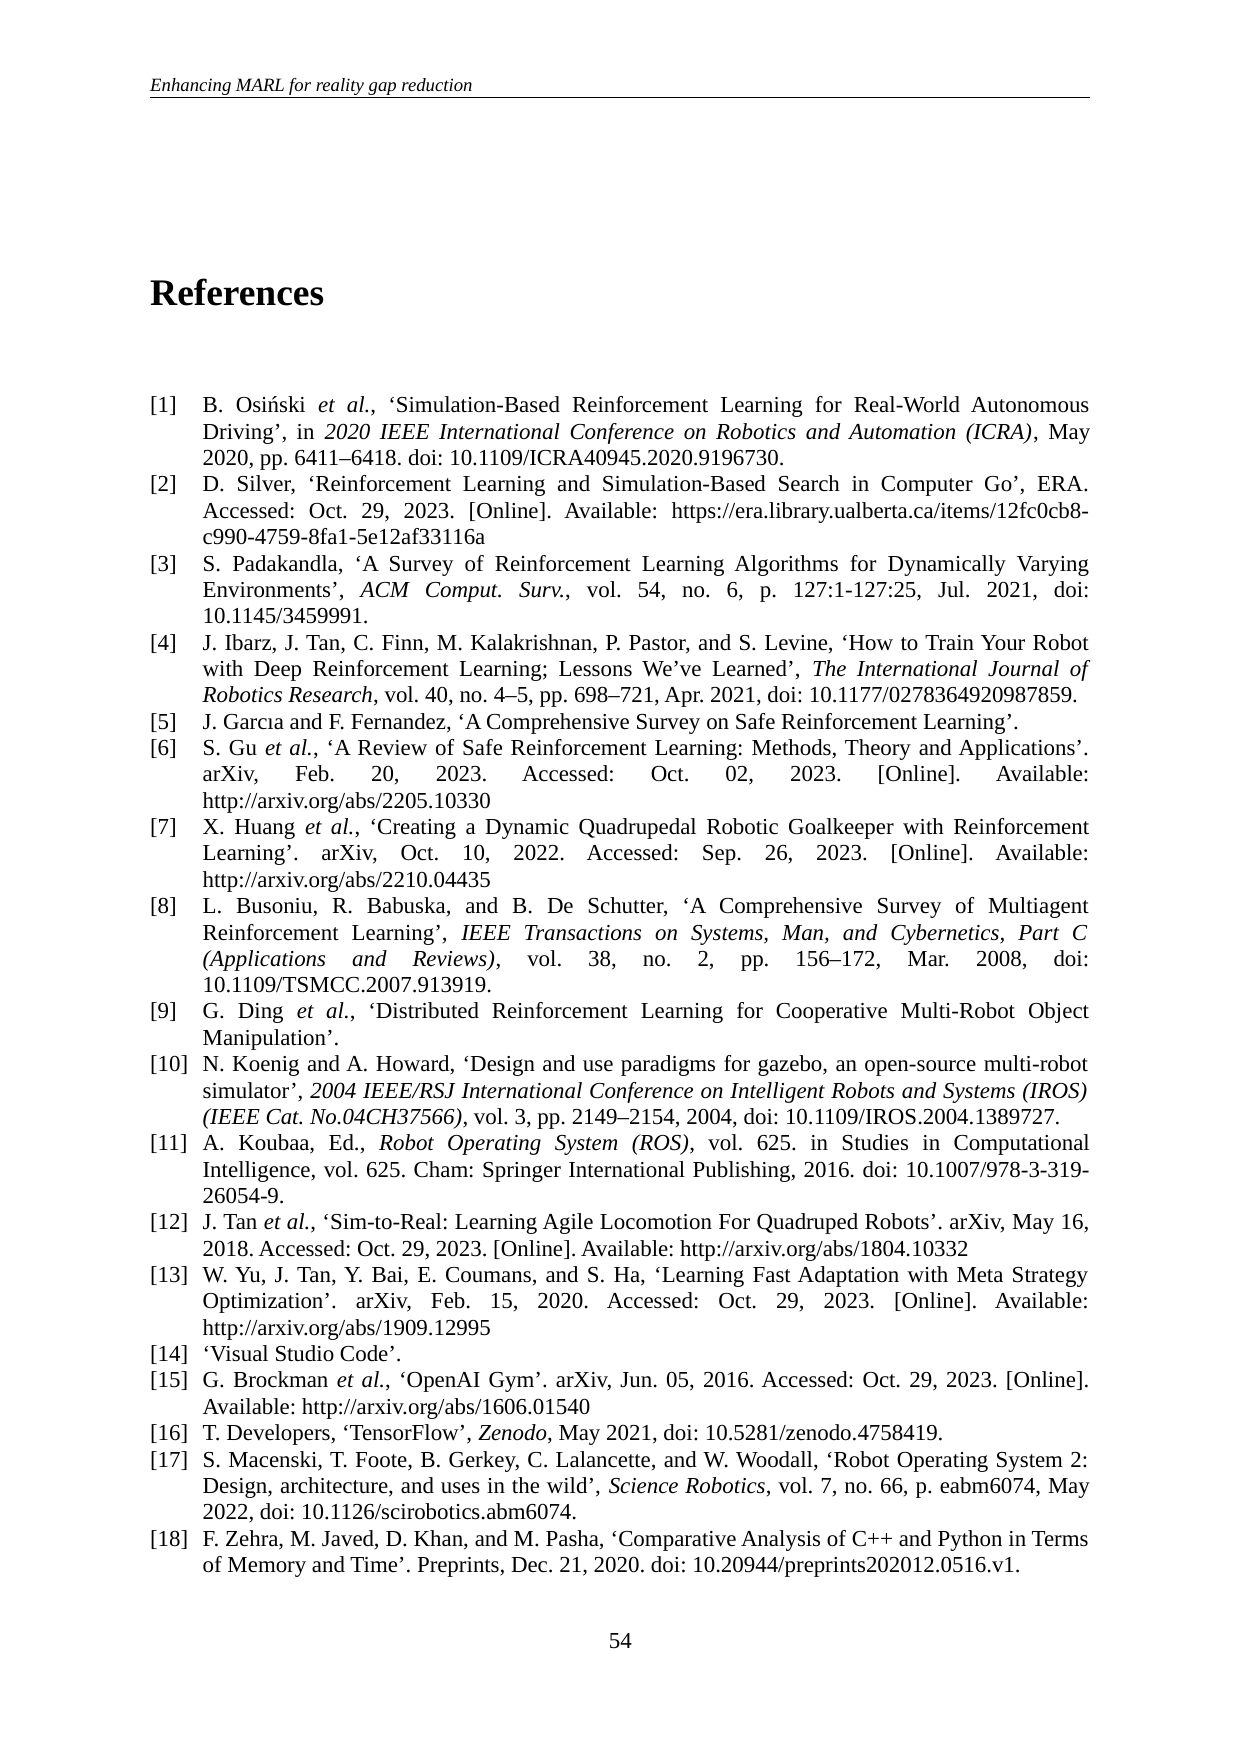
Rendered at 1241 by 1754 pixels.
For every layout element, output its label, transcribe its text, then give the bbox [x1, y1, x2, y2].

text [5] J. Garcıa and F. Fernandez, ‘A Comprehensive Survey on Safe Reinforcement Learning’. [150, 708, 1090, 734]
subtitle References [150, 271, 1090, 314]
text [12] J. Tan et al., ‘Sim-to-Real: Learning Agile Locomotion For Quadruped Robots’. arXiv, May 16, 2018. Accessed: Oct. 29, 2023. [Online]. Available: http://arxiv.org/abs/1804.10332 [150, 1208, 1090, 1261]
text [2] D. Silver, ‘Reinforcement Learning and Simulation-Based Search in Computer Go’, ERA. Accessed: Oct. 29, 2023. [Online]. Available: https://era.library.ualberta.ca/items/12fc0cb8-c990-4759-8fa1-5e12af33116a [150, 471, 1090, 549]
text [15] G. Brockman et al., ‘OpenAI Gym’. arXiv, Jun. 05, 2016. Accessed: Oct. 29, 2023. [Online]. Available: http://arxiv.org/abs/1606.01540 [150, 1367, 1090, 1419]
text [18] F. Zehra, M. Javed, D. Khan, and M. Pasha, ‘Comparative Analysis of C++ and Python in Terms of Memory and Time’. Preprints, Dec. 21, 2020. doi: 10.20944/preprints202012.0516.v1. [150, 1525, 1090, 1577]
text [8] L. Busoniu, R. Babuska, and B. De Schutter, ‘A Comprehensive Survey of Multiagent Reinforcement Learning’, IEEE Transactions on Systems, Man, and Cybernetics, Part C (Applications and Reviews), vol. 38, no. 2, pp. 156–172, Mar. 2008, doi: 10.1109/TSMCC.2007.913919. [150, 892, 1090, 998]
text [10] N. Koenig and A. Howard, ‘Design and use paradigms for gazebo, an open-source multi-robot simulator’, 2004 IEEE/RSJ International Conference on Intelligent Robots and Systems (IROS) (IEEE Cat. No.04CH37566), vol. 3, pp. 2149–2154, 2004, doi: 10.1109/IROS.2004.1389727. [150, 1050, 1090, 1129]
text [11] A. Koubaa, Ed., Robot Operating System (ROS), vol. 625. in Studies in Computational Intelligence, vol. 625. Cham: Springer International Publishing, 2016. doi: 10.1007/978-3-319-26054-9. [150, 1129, 1090, 1208]
text [14] ‘Visual Studio Code’. [150, 1340, 1090, 1367]
text [1] B. Osiński et al., ‘Simulation-Based Reinforcement Learning for Real-World Autonomous Driving’, in 2020 IEEE International Conference on Robotics and Automation (ICRA), May 2020, pp. 6411–6418. doi: 10.1109/ICRA40945.2020.9196730. [150, 391, 1090, 471]
text [4] J. Ibarz, J. Tan, C. Finn, M. Kalakrishnan, P. Pastor, and S. Levine, ‘How to Train Your Robot with Deep Reinforcement Learning; Lessons We’ve Learned’, The International Journal of Robotics Research, vol. 40, no. 4–5, pp. 698–721, Apr. 2021, doi: 10.1177/0278364920987859. [150, 629, 1090, 708]
text [16] T. Developers, ‘TensorFlow’, Zenodo, May 2021, doi: 10.5281/zenodo.4758419. [150, 1419, 1090, 1446]
text [17] S. Macenski, T. Foote, B. Gerkey, C. Lalancette, and W. Woodall, ‘Robot Operating System 2: Design, architecture, and uses in the wild’, Science Robotics, vol. 7, no. 66, p. eabm6074, May 2022, doi: 10.1126/scirobotics.abm6074. [150, 1446, 1090, 1525]
text [7] X. Huang et al., ‘Creating a Dynamic Quadrupedal Robotic Goalkeeper with Reinforcement Learning’. arXiv, Oct. 10, 2022. Accessed: Sep. 26, 2023. [Online]. Available: http://arxiv.org/abs/2210.04435 [150, 813, 1090, 892]
text [9] G. Ding et al., ‘Distributed Reinforcement Learning for Cooperative Multi-Robot Object Manipulation’. [150, 998, 1090, 1050]
text [6] S. Gu et al., ‘A Review of Safe Reinforcement Learning: Methods, Theory and Applications’. arXiv, Feb. 20, 2023. Accessed: Oct. 02, 2023. [Online]. Available: http://arxiv.org/abs/2205.10330 [150, 734, 1090, 813]
text [13] W. Yu, J. Tan, Y. Bai, E. Coumans, and S. Ha, ‘Learning Fast Adaptation with Meta Strategy Optimization’. arXiv, Feb. 15, 2020. Accessed: Oct. 29, 2023. [Online]. Available: http://arxiv.org/abs/1909.12995 [150, 1261, 1090, 1340]
text [3] S. Padakandla, ‘A Survey of Reinforcement Learning Algorithms for Dynamically Varying Environments’, ACM Comput. Surv., vol. 54, no. 6, p. 127:1-127:25, Jul. 2021, doi: 10.1145/3459991. [150, 549, 1090, 629]
